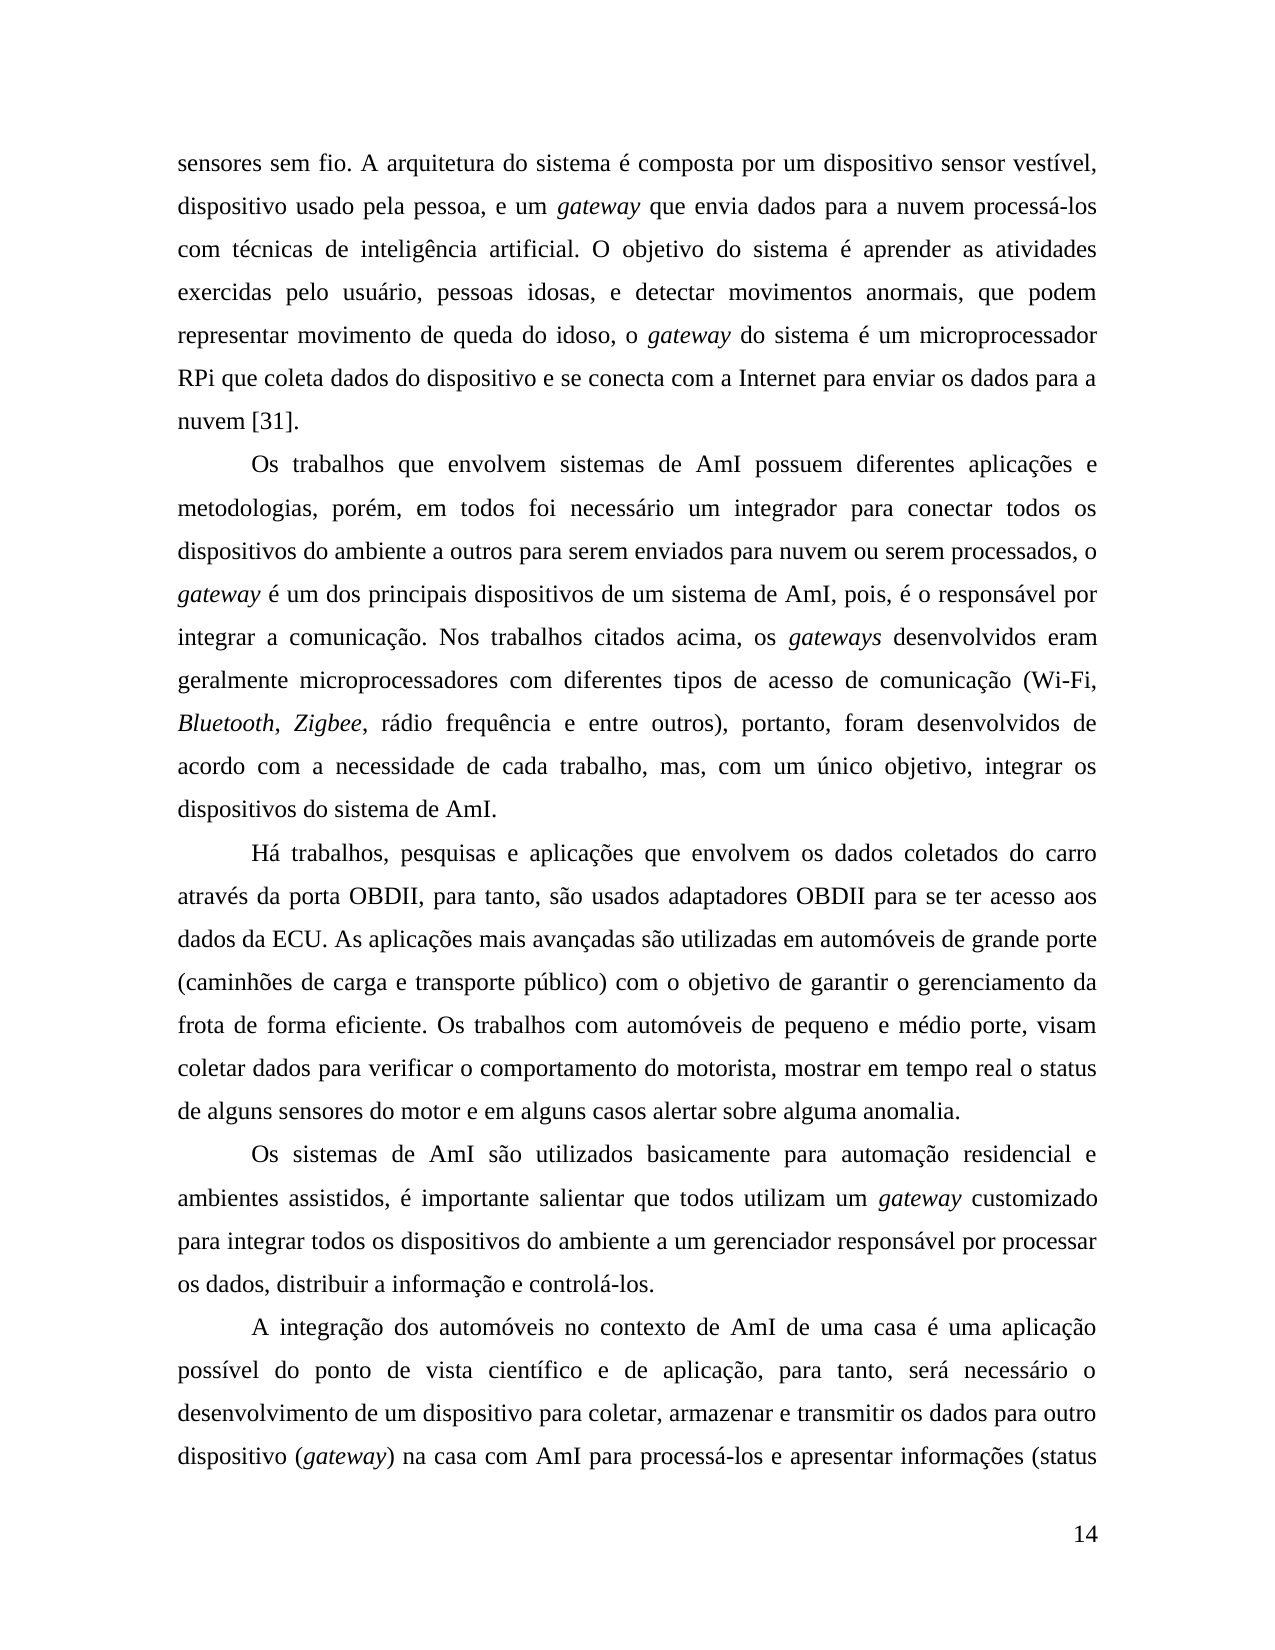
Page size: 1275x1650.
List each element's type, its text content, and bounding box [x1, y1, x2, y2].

text Os trabalhos que envolvem sistemas de AmI possuem diferentes aplicações e metodologias, porém, em todos foi necessário um integrador para conectar todos os dispositivos do ambiente a outros para serem enviados para nuvem ou serem processados, o gateway é um dos principais dispositivos de um sistema de AmI, pois, é o responsável por integrar a comunicação. Nos trabalhos citados acima, os gateways desenvolvidos eram geralmente microprocessadores com diferentes tipos de acesso de comunicação (Wi-Fi, Bluetooth, Zigbee, rádio frequência e entre outros), portanto, foram desenvolvidos de acordo com a necessidade de cada trabalho, mas, com um único objetivo, integrar os dispositivos do sistema de AmI. [177, 449, 1098, 823]
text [177, 1312, 1098, 1470]
text Os sistemas de AmI são utilizados basicamente para automação residencial e ambientes assistidos, é importante salientar que todos utilizam um gateway customizado para integrar todos os dispositivos do ambiente a um gerenciador responsável por processar os dados, distribuir a informação e controlá-los. [177, 1139, 1098, 1298]
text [177, 148, 1098, 435]
text Há trabalhos, pesquisas e aplicações que envolvem os dados coletados do carro através da porta OBDII, para tanto, são usados adaptadores OBDII para se ter acesso aos dados da ECU. As aplicações mais avançadas são utilizadas em automóveis de grande porte (caminhões de carga e transporte público) com o objetivo de garantir o gerenciamento da frota de forma eficiente. Os trabalhos com automóveis de pequeno e médio porte, visam coletar dados para verificar o comportamento do motorista, mostrar em tempo real o status de alguns sensores do motor e em alguns casos alertar sobre alguma anomalia. [177, 838, 1098, 1125]
